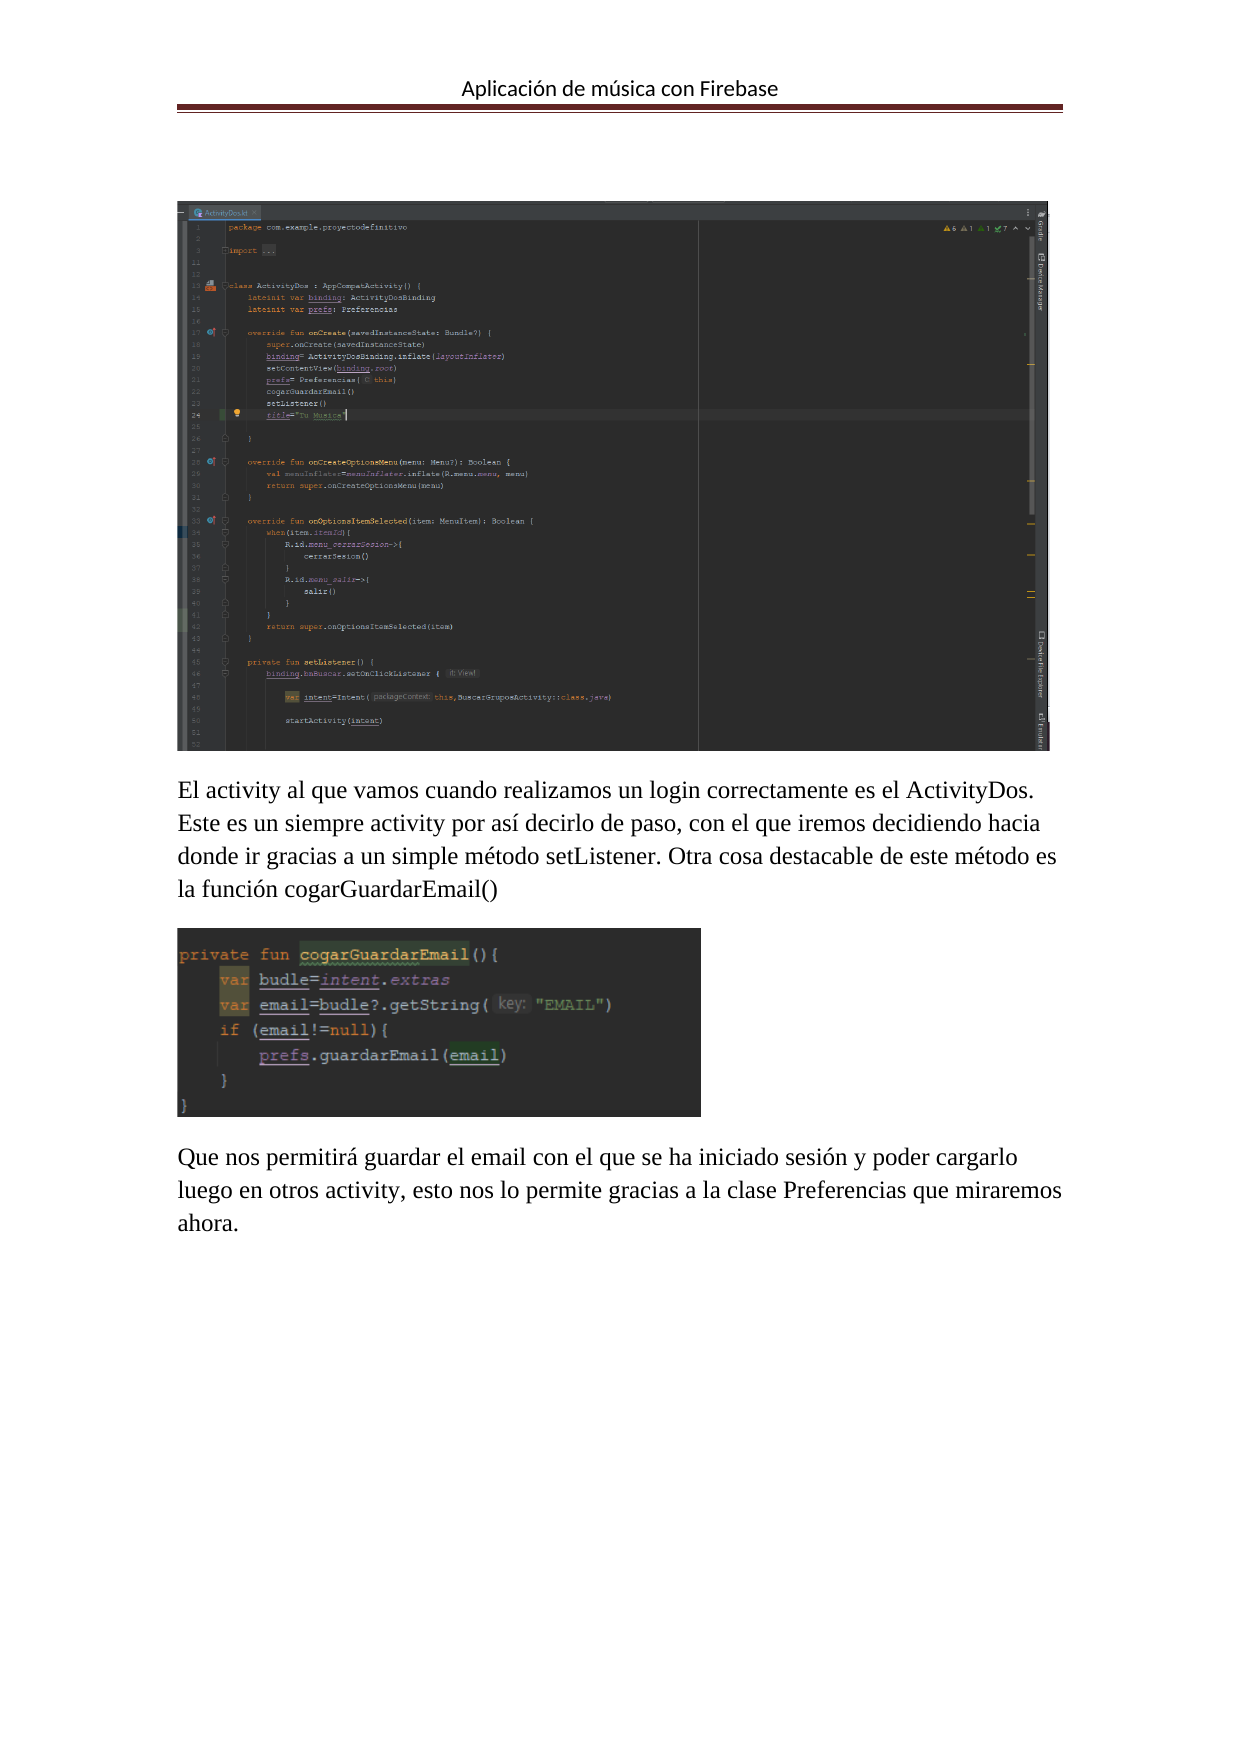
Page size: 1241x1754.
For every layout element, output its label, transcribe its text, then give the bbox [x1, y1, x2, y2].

text El activity al que vamos cuando realizamos un login correctamente es el ActivityDos. Este es un siempre activity por así decirlo de paso, con el que iremos decidiendo hacia donde ir gracias a un simple método setListener. Otra cosa destacable de este método es la función cogarGuardarEmail() [177, 775, 1063, 903]
text Que nos permitirá guardar el email con el que se ha iniciado sesión y poder cargarlo luego en otros activity, esto nos lo permite gracias a la clase Preferencias que miraremos ahora. [177, 1142, 1063, 1237]
picture [177, 928, 701, 1117]
picture [177, 201, 1050, 751]
